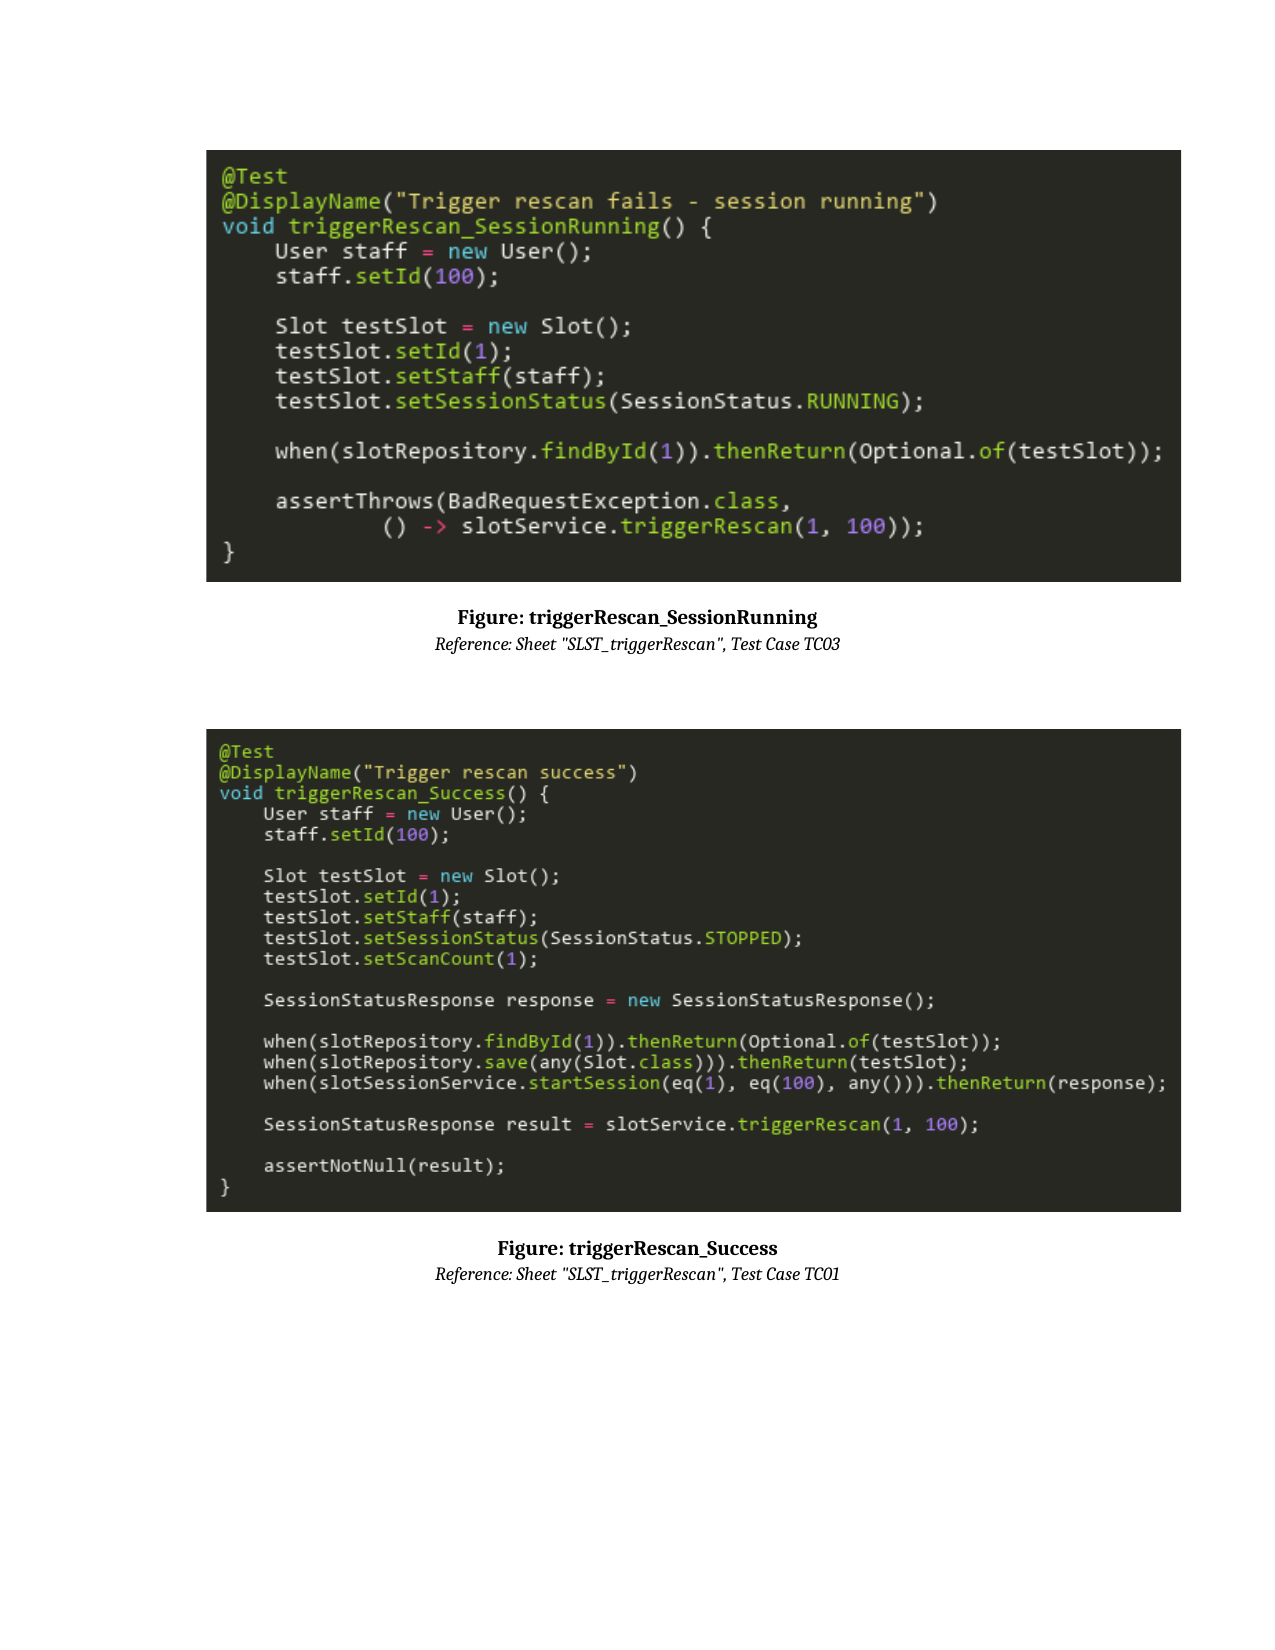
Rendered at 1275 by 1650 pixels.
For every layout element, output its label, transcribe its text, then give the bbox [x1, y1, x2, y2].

text Figure: triggerRescan_Success Reference: Sheet "SLST_triggerRescan", Test Case TC01 [187, 1236, 1087, 1285]
text Figure: triggerRescan_SessionRunning Reference: Sheet "SLST_triggerRescan", Test Case TC03 [187, 606, 1087, 654]
picture [206, 150, 1182, 582]
picture [206, 729, 1182, 1212]
